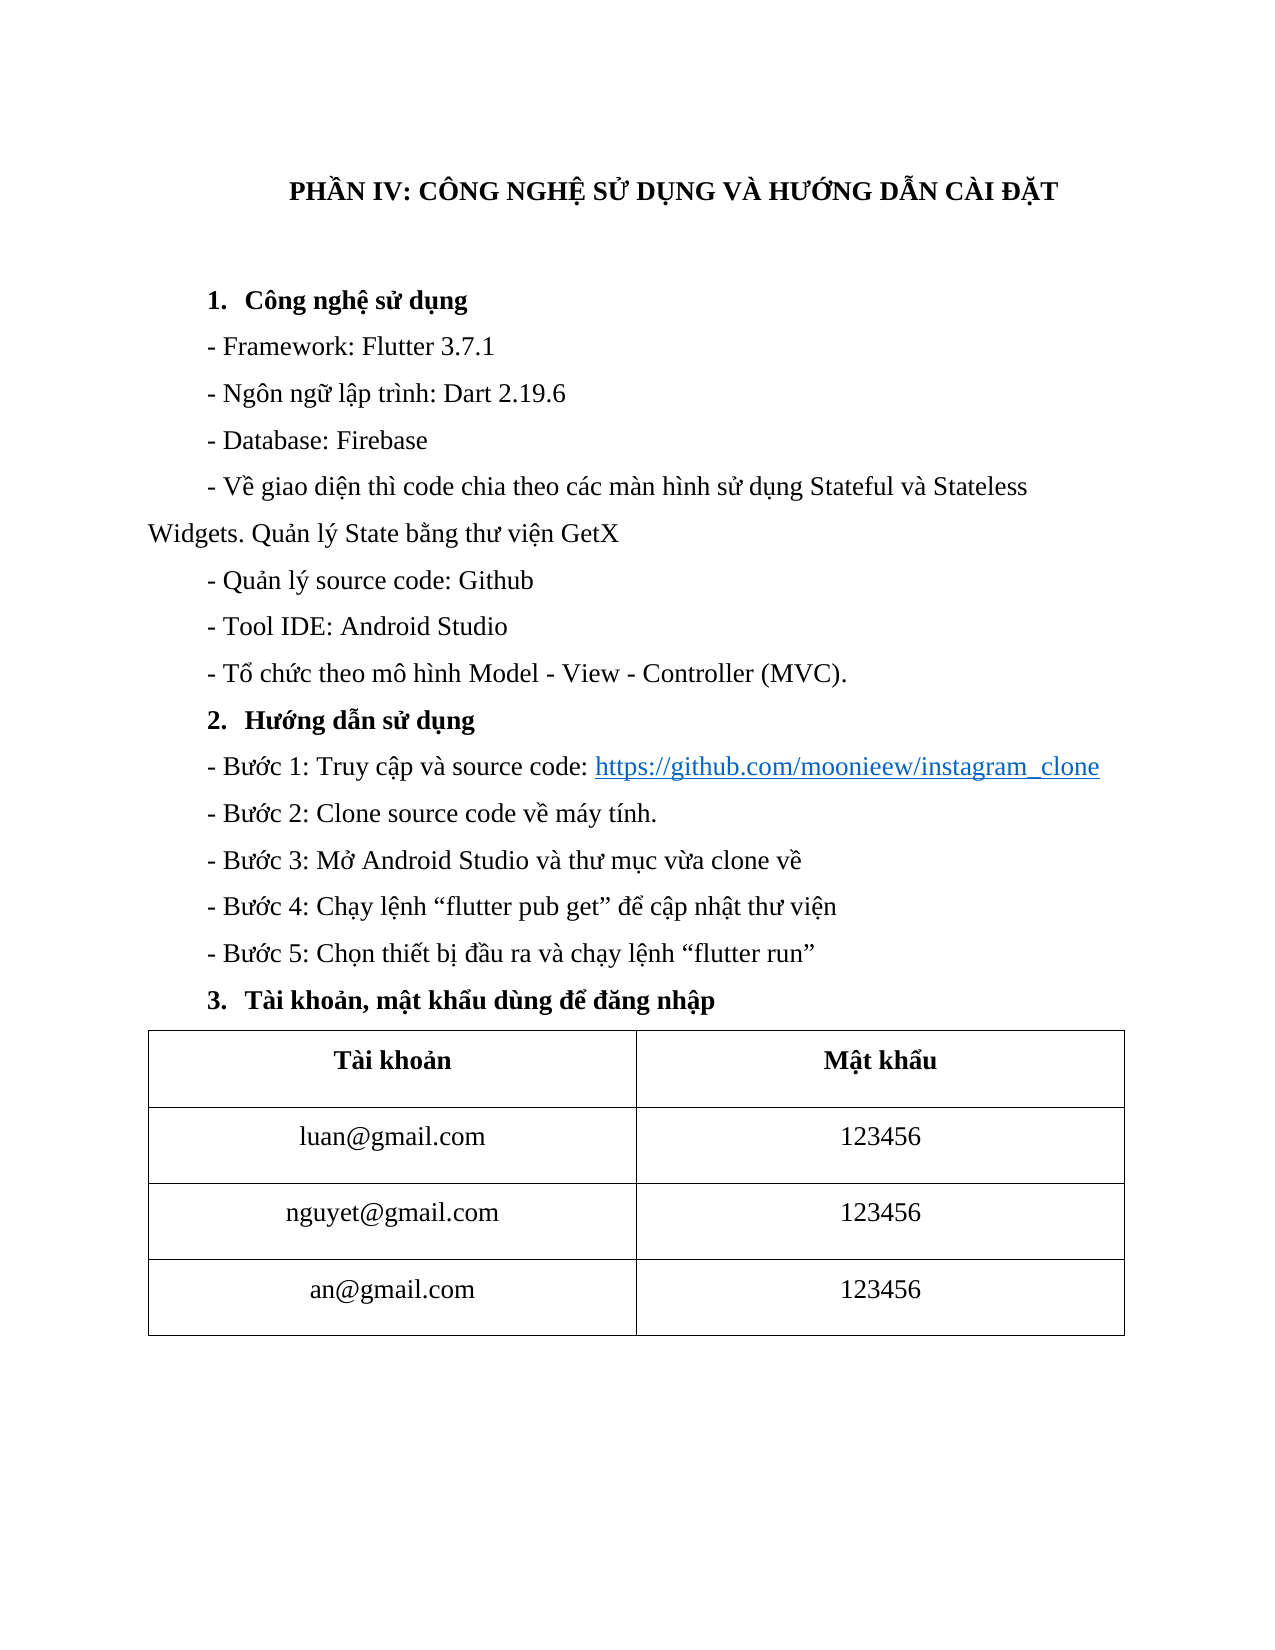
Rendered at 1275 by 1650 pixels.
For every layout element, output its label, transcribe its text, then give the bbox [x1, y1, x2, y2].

table_cell 123456 [637, 1184, 1124, 1259]
list Công nghệ sử dụng [207, 284, 1125, 315]
table_header Tài khoản [149, 1031, 636, 1107]
table_header Mật khẩu [637, 1031, 1124, 1107]
table_cell nguyet@gmail.com [149, 1184, 636, 1259]
list Hướng dẫn sử dụng [207, 704, 1125, 735]
subtitle PHẦN IV: CÔNG NGHỆ SỬ DỤNG VÀ HƯỚNG DẪN CÀI ĐẶT [223, 175, 1125, 206]
text - Bước 1: Truy cập và source code: https://github.com/moonieew/instagram_clone [148, 750, 1125, 782]
text - Bước 4: Chạy lệnh “flutter pub get” để cập nhật thư viện [148, 890, 1125, 922]
text - Bước 3: Mở Android Studio và thư mục vừa clone về [148, 844, 1125, 875]
table_cell 123456 [637, 1108, 1124, 1183]
list Về giao diện thì code chia theo các màn hình sử dụng Stateful và Stateless Widgets. Quản lý State bằng thư viện GetX [148, 470, 1125, 548]
text - Bước 5: Chọn thiết bị đầu ra và chạy lệnh “flutter run” [148, 937, 1125, 968]
table_cell 123456 [637, 1260, 1124, 1335]
list Framework: Flutter 3.7.1 [148, 330, 1125, 362]
list Tool IDE: Android Studio [148, 610, 1125, 642]
table_cell luan@gmail.com [149, 1108, 636, 1183]
list Tổ chức theo mô hình Model - View - Controller (MVC). [148, 657, 1125, 688]
table_cell an@gmail.com [149, 1260, 636, 1335]
text - Bước 2: Clone source code về máy tính. [148, 797, 1125, 828]
list Quản lý source code: Github [148, 564, 1125, 595]
list Ngôn ngữ lập trình: Dart 2.19.6 [148, 377, 1125, 408]
list Database: Firebase [148, 424, 1125, 455]
list Tài khoản, mật khẩu dùng để đăng nhập [207, 984, 1125, 1015]
